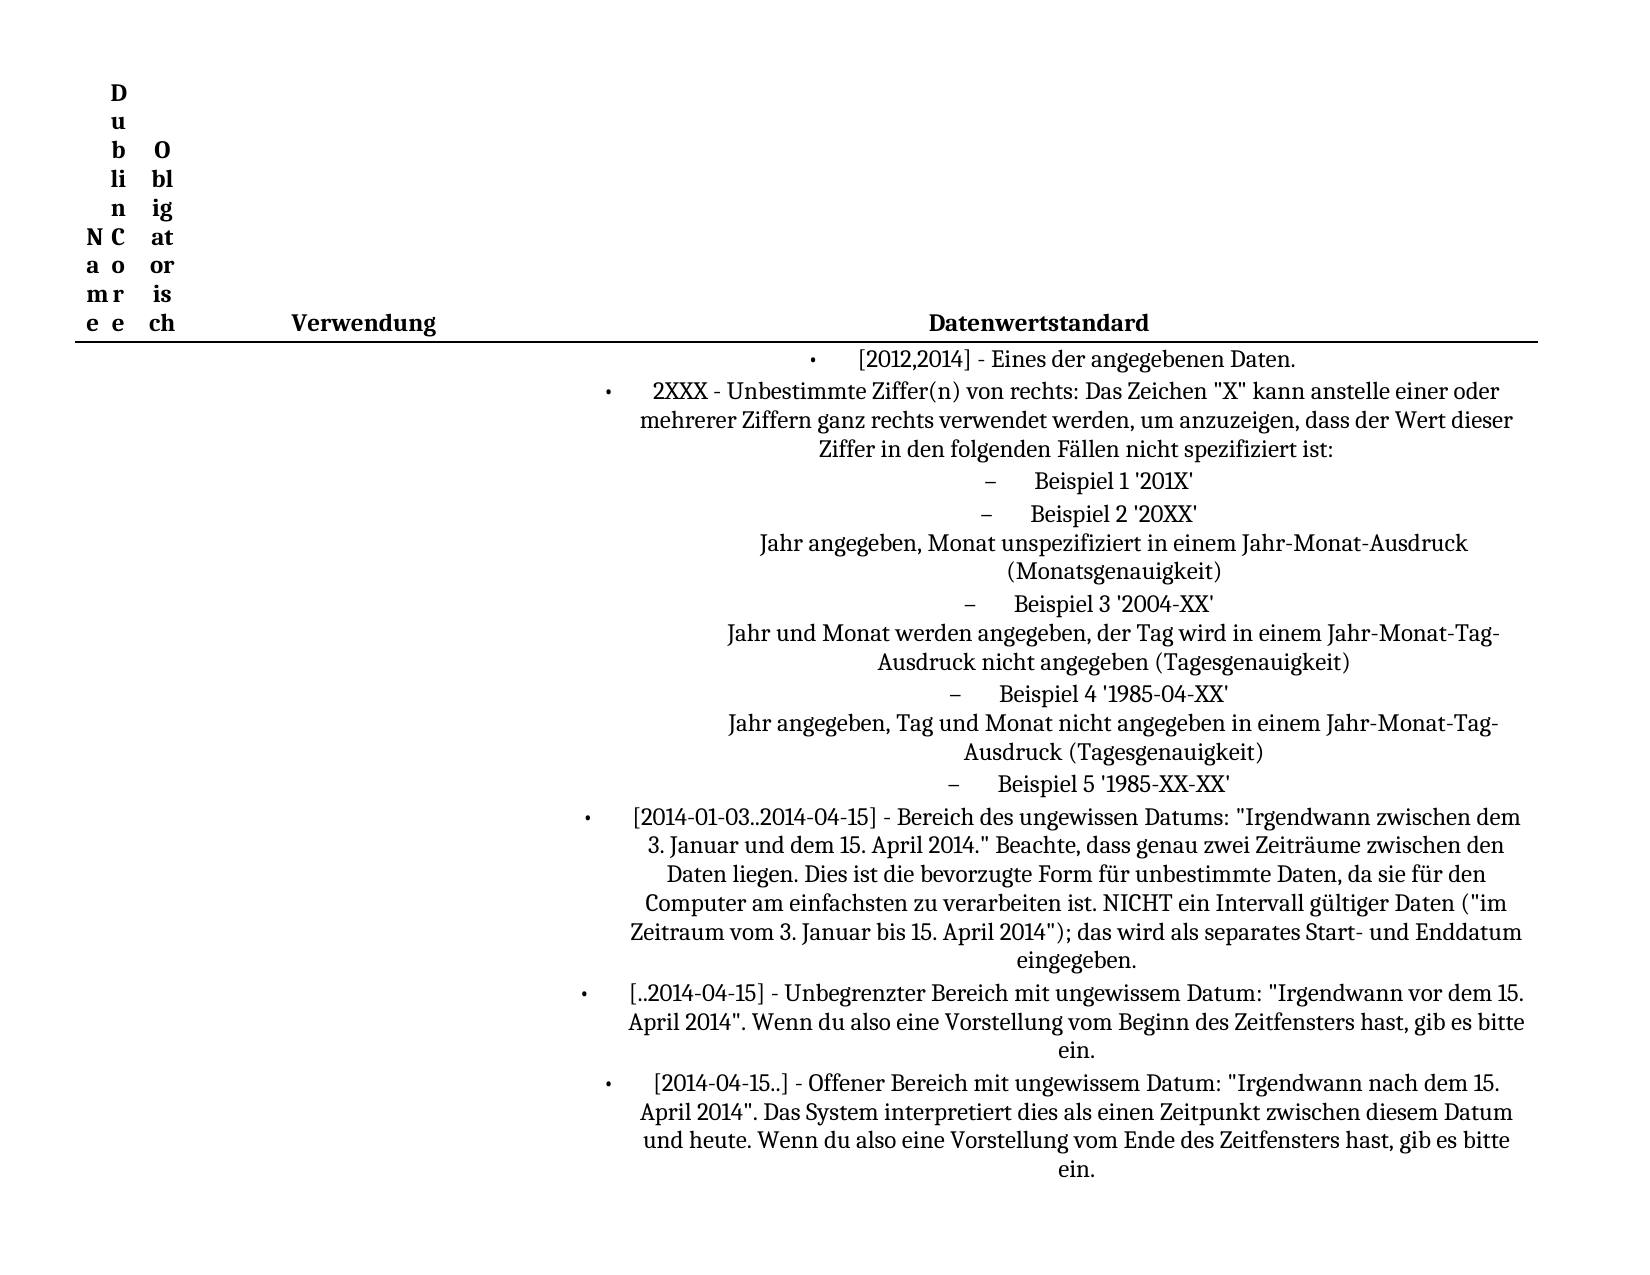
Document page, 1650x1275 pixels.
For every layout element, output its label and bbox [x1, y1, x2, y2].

table_header [64, 75, 1564, 1187]
